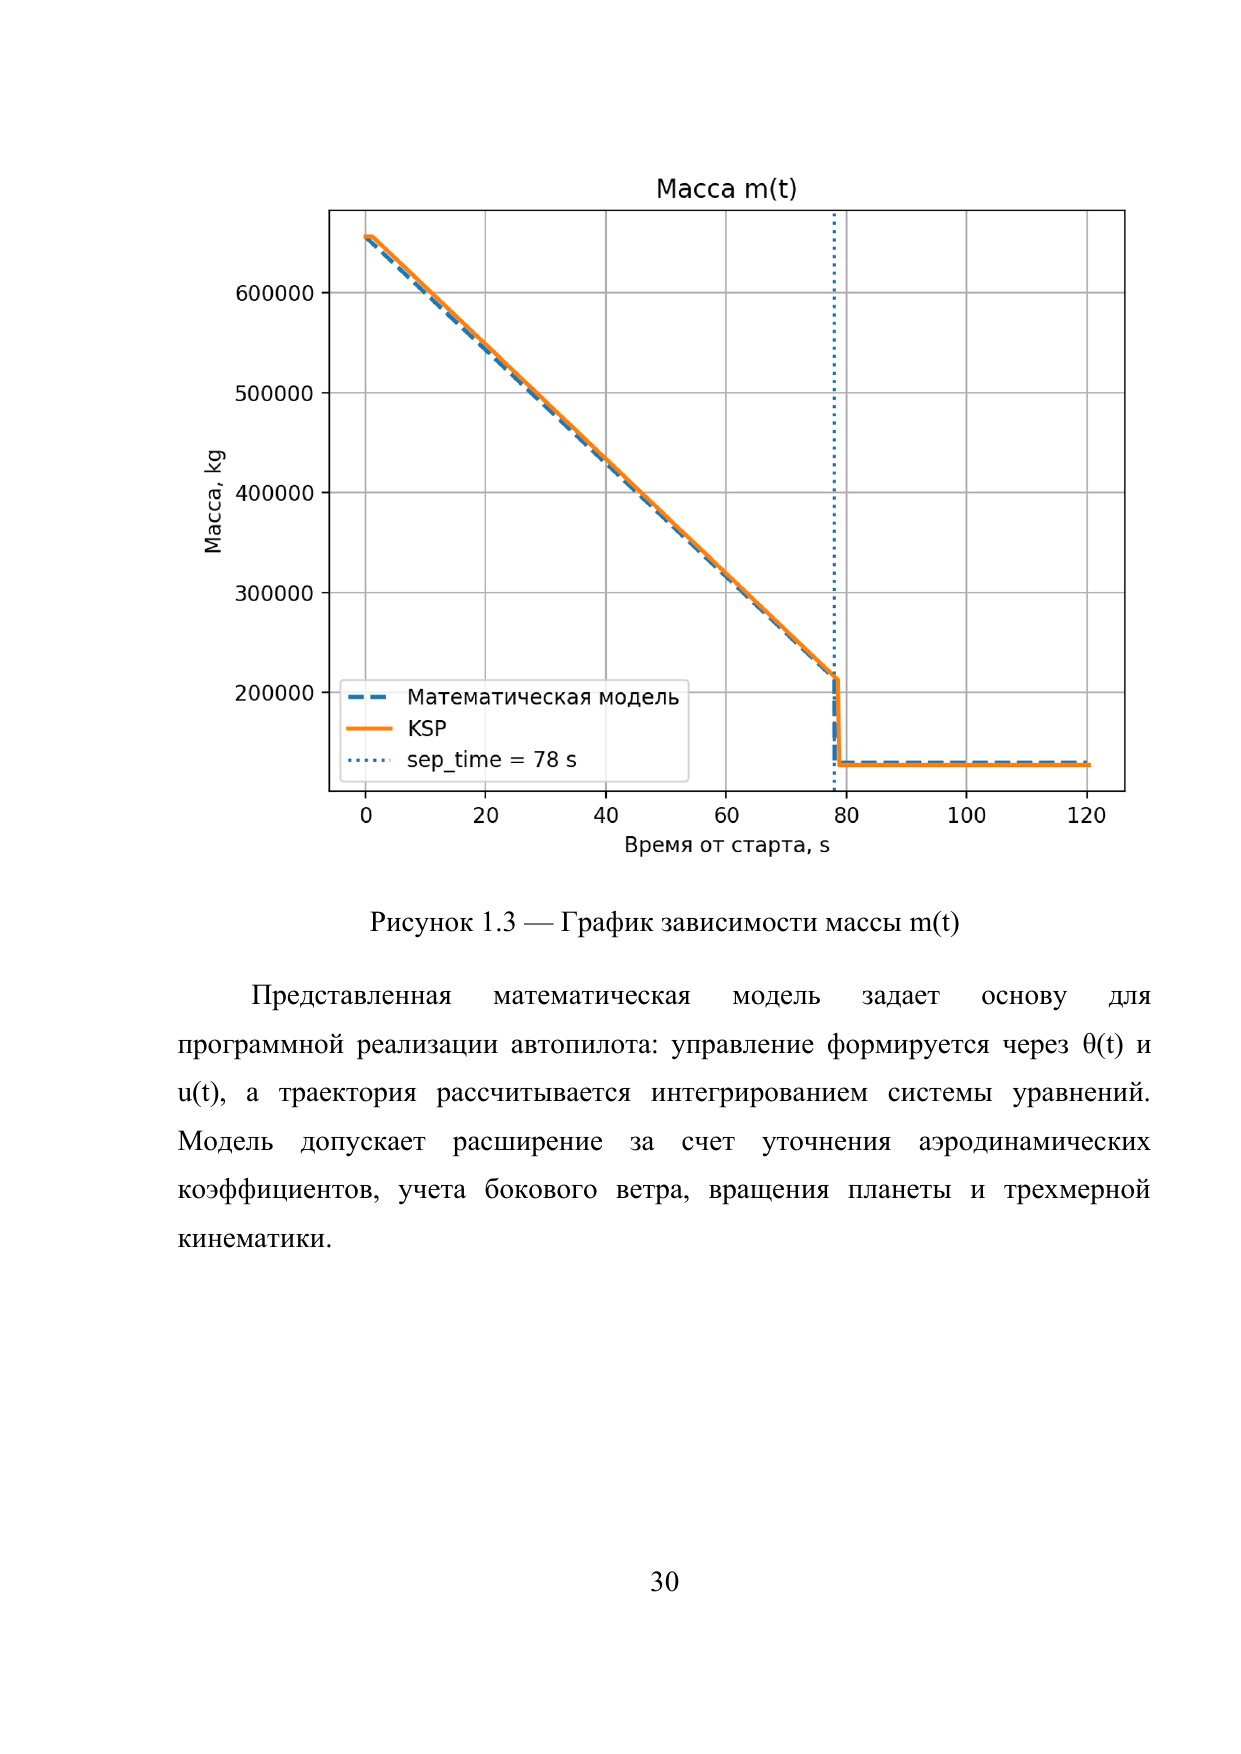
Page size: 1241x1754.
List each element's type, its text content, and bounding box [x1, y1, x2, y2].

text Представленная математическая модель задает основу для программной реализации автопилота: управление формируется через θ(t) и u(t), а траектория рассчитывается интегрированием системы уравнений. Модель допускает расширение за счет уточнения аэродинамических коэффициентов, учета бокового ветра, вращения планеты и трехмерной кинематики. [177, 979, 1152, 1253]
text Рисунок 1.3 — График зависимости массы m(t) [177, 905, 1152, 938]
picture [182, 156, 1147, 879]
